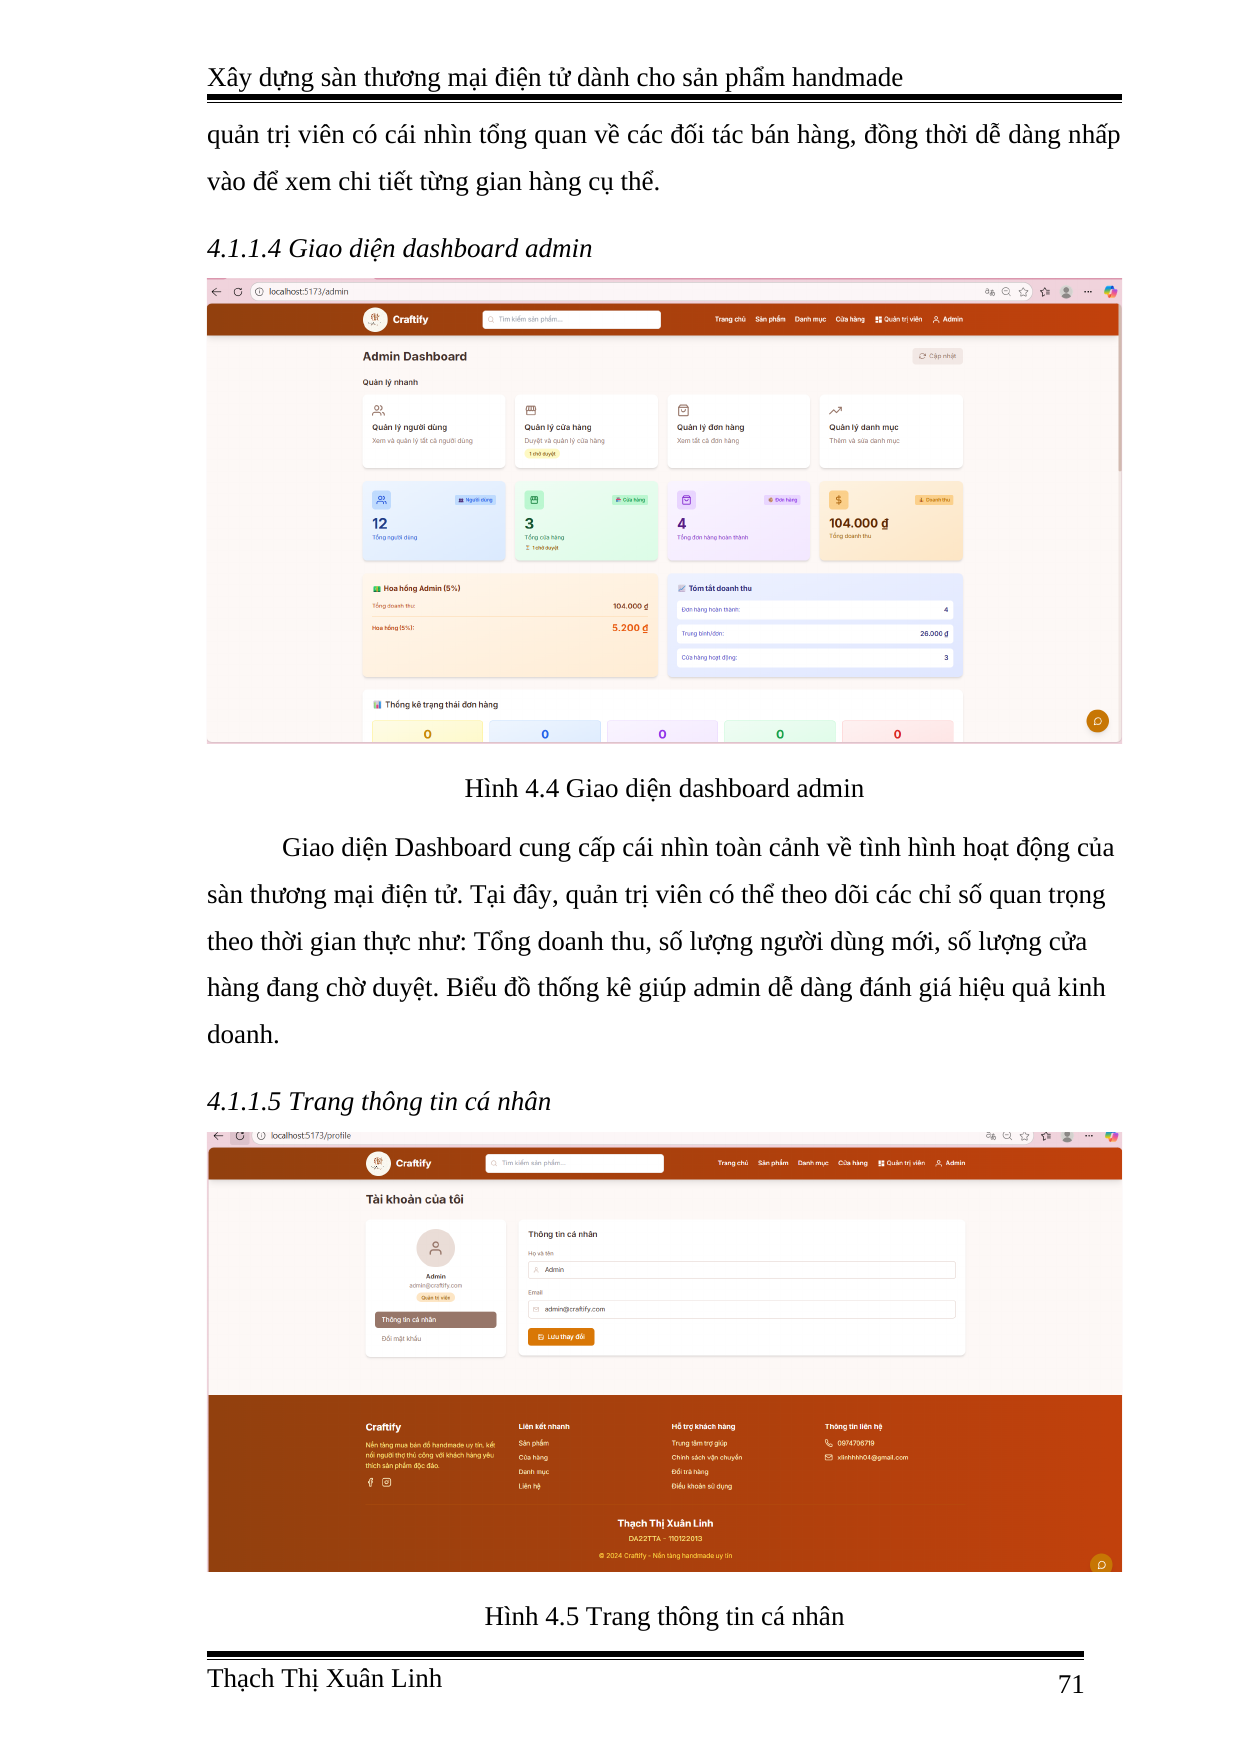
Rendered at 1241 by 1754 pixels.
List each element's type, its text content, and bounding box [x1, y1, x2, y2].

subtitle 4.1.1.5 Trang thông tin cá nhân [207, 1085, 1122, 1117]
text Hình 4.5 Trang thông tin cá nhân [207, 1600, 1122, 1631]
subtitle 4.1.1.4 Giao diện dashboard admin [207, 232, 1122, 263]
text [207, 118, 1122, 196]
picture [206, 278, 1123, 744]
text Hình 4.4 Giao diện dashboard admin [207, 772, 1122, 803]
picture [206, 1132, 1123, 1572]
text Giao diện Dashboard cung cấp cái nhìn toàn cảnh về tình hình hoạt động của sàn thương mại điện tử. Tại đây, quản trị viên có thể theo dõi các chỉ số quan trọng theo thời gian thực như: Tổng doanh thu, số lượng người dùng mới, số lượng cửa hàng đang chờ duyệt. Biểu đồ thống kê giúp admin dễ dàng đánh giá hiệu quả kinh doanh. [207, 831, 1122, 1049]
